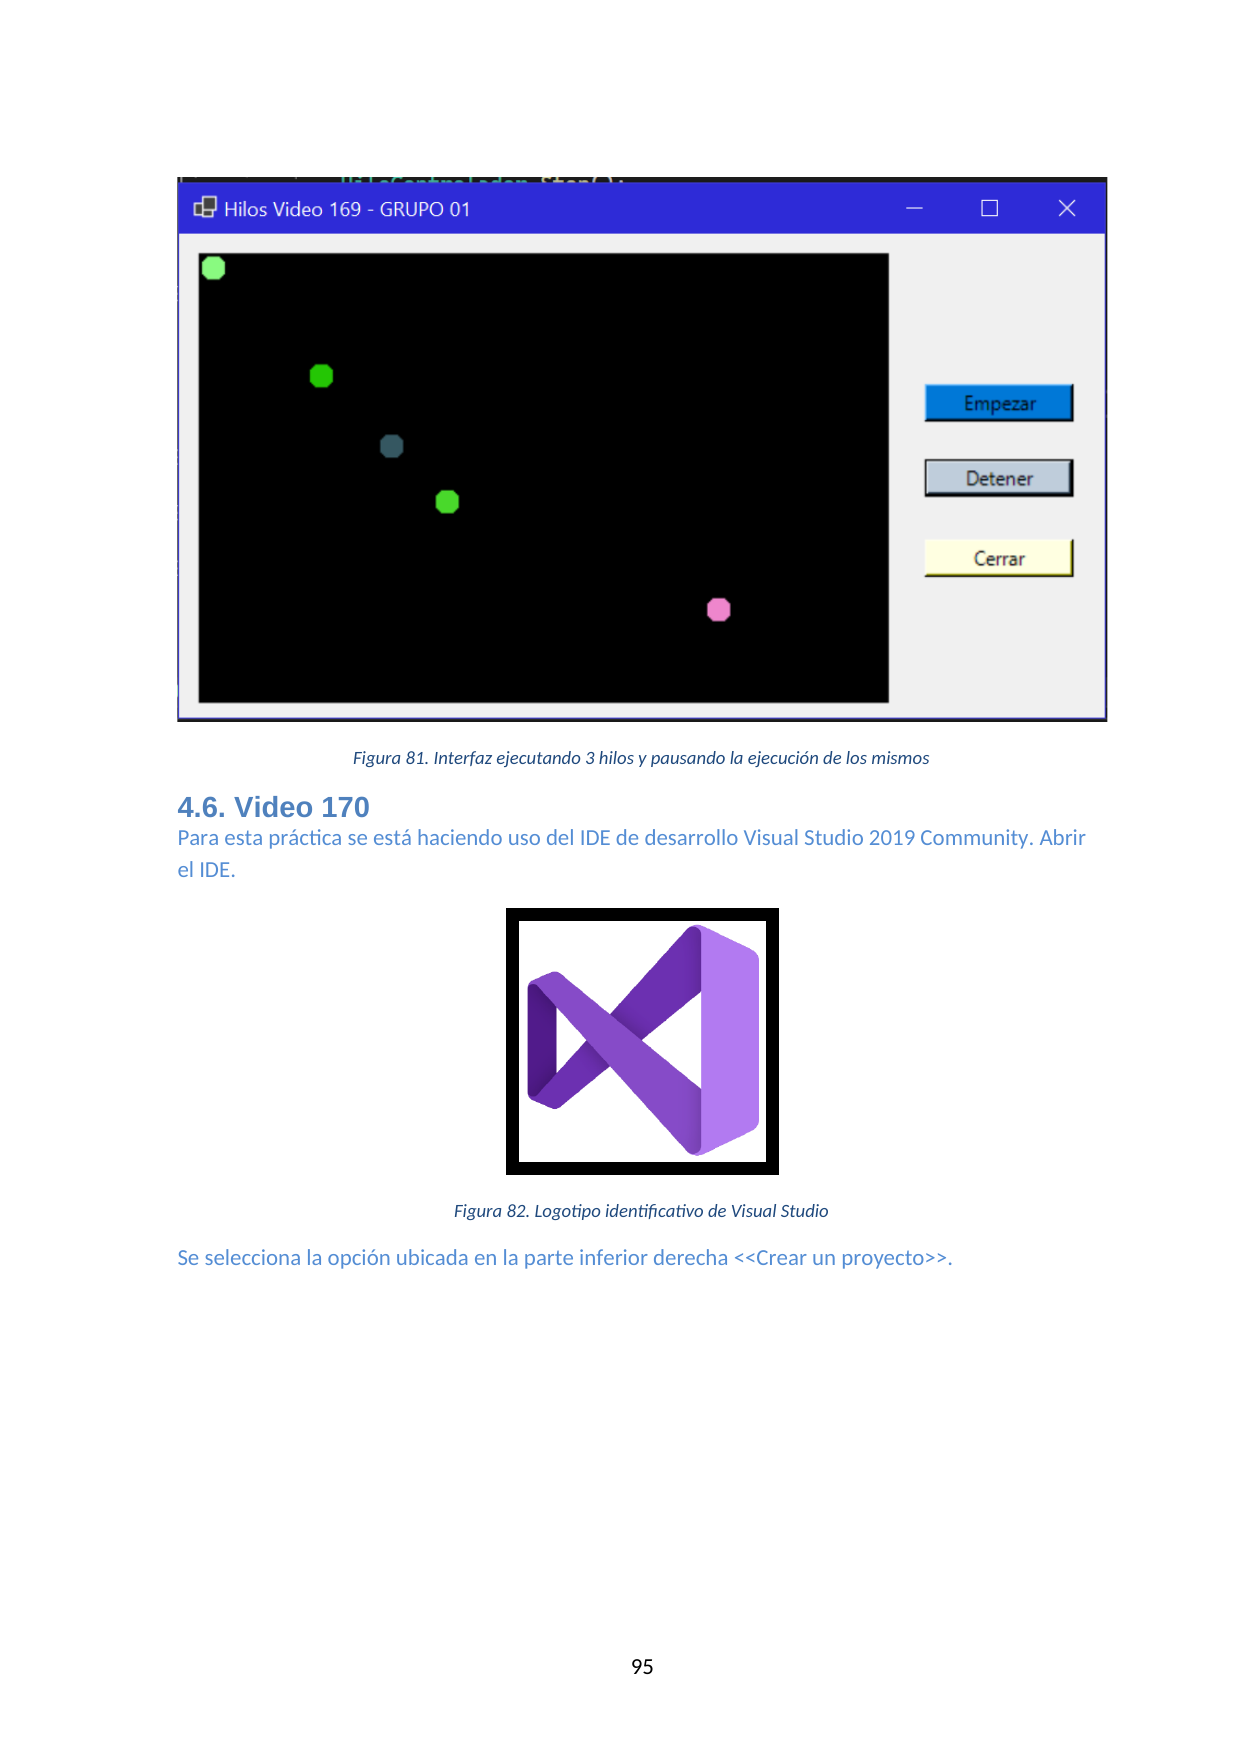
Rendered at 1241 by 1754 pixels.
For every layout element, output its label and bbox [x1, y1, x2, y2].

picture [177, 177, 1108, 722]
picture [519, 921, 766, 1162]
